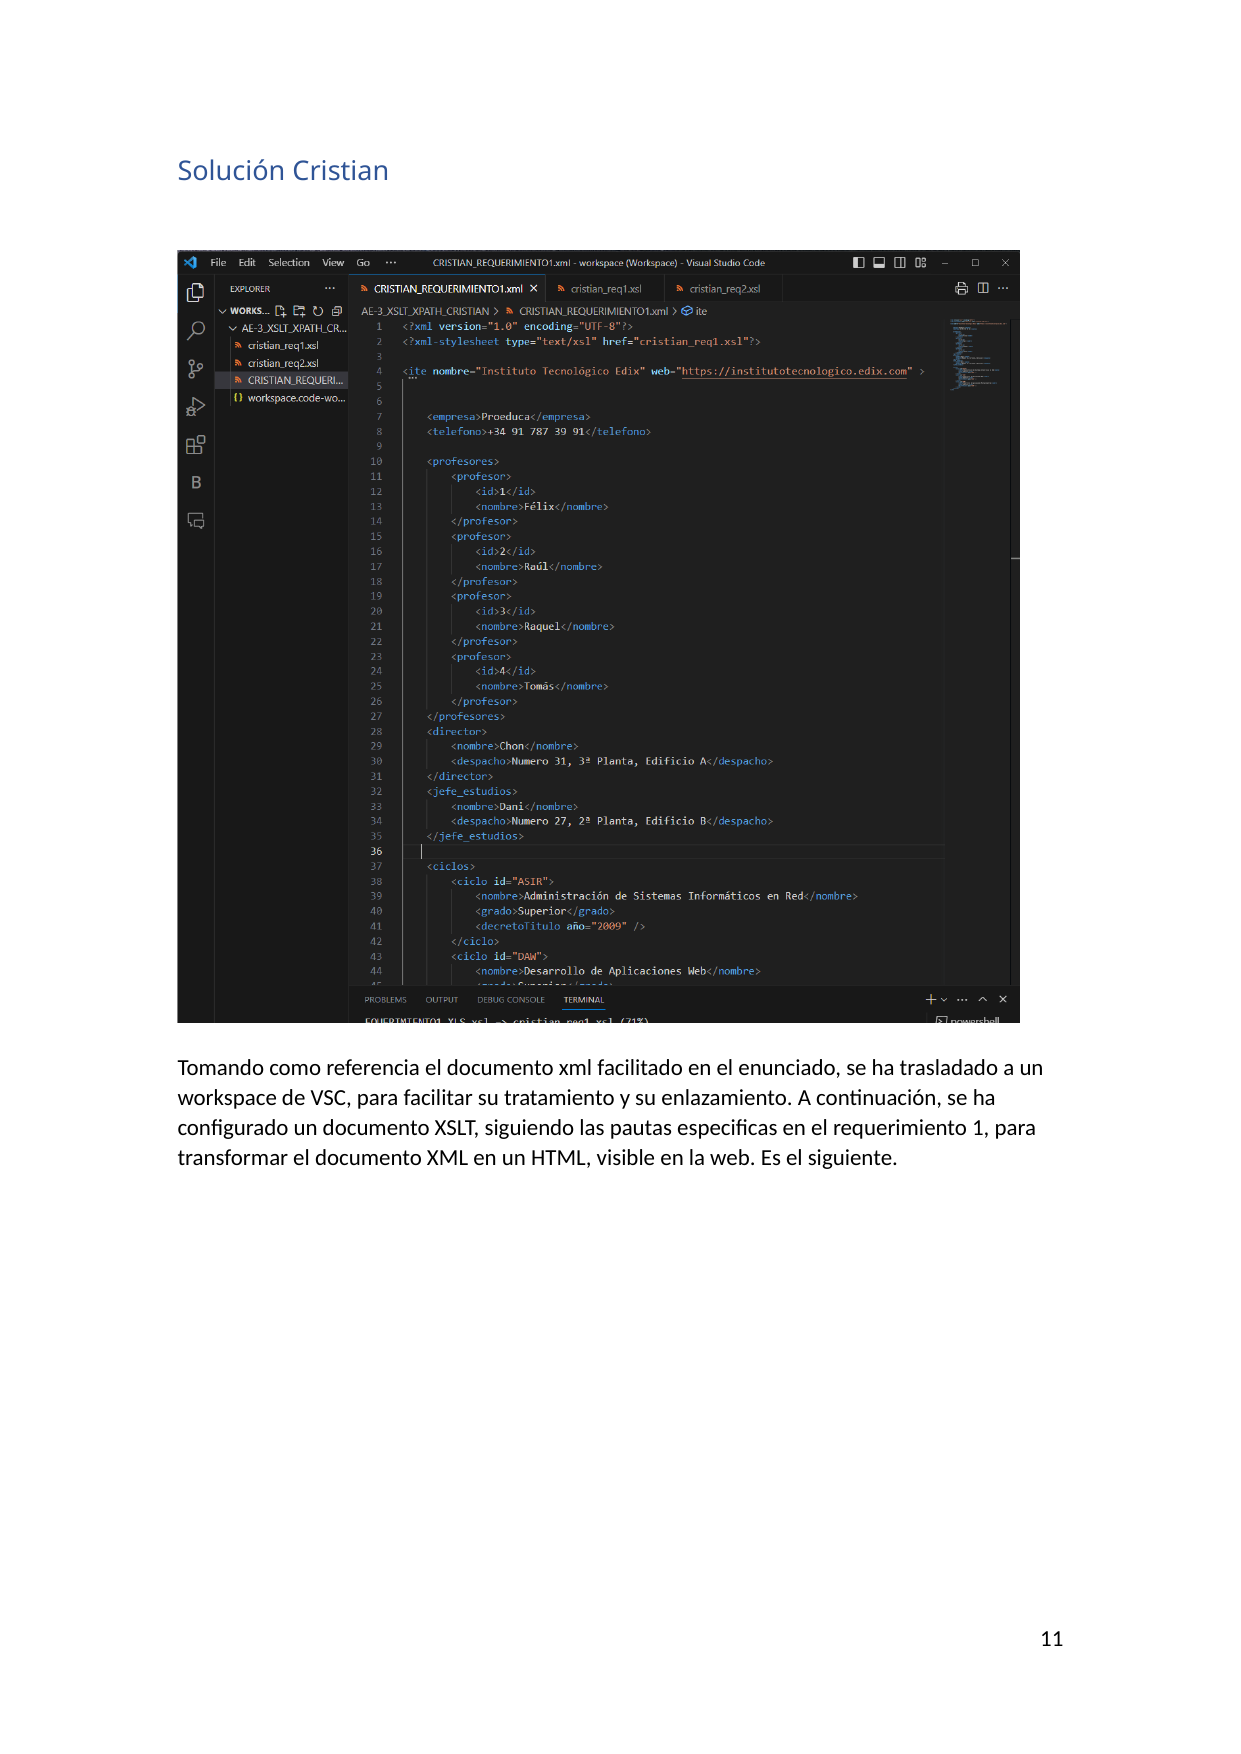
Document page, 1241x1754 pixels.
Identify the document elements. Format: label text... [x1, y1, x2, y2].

subtitle Solución Cristian [177, 152, 1063, 189]
picture [177, 250, 1020, 1023]
text Tomando como referencia el documento xml facilitado en el enunciado, se ha trasladado a un workspace de VSC, para facilitar su tratamiento y su enlazamiento. A continuación, se ha configurado un documento XSLT, siguiendo las pautas especificas en el requerimiento 1, para transformar el documento XML en un HTML, visible en la web. Es el siguiente. [177, 1053, 1063, 1171]
